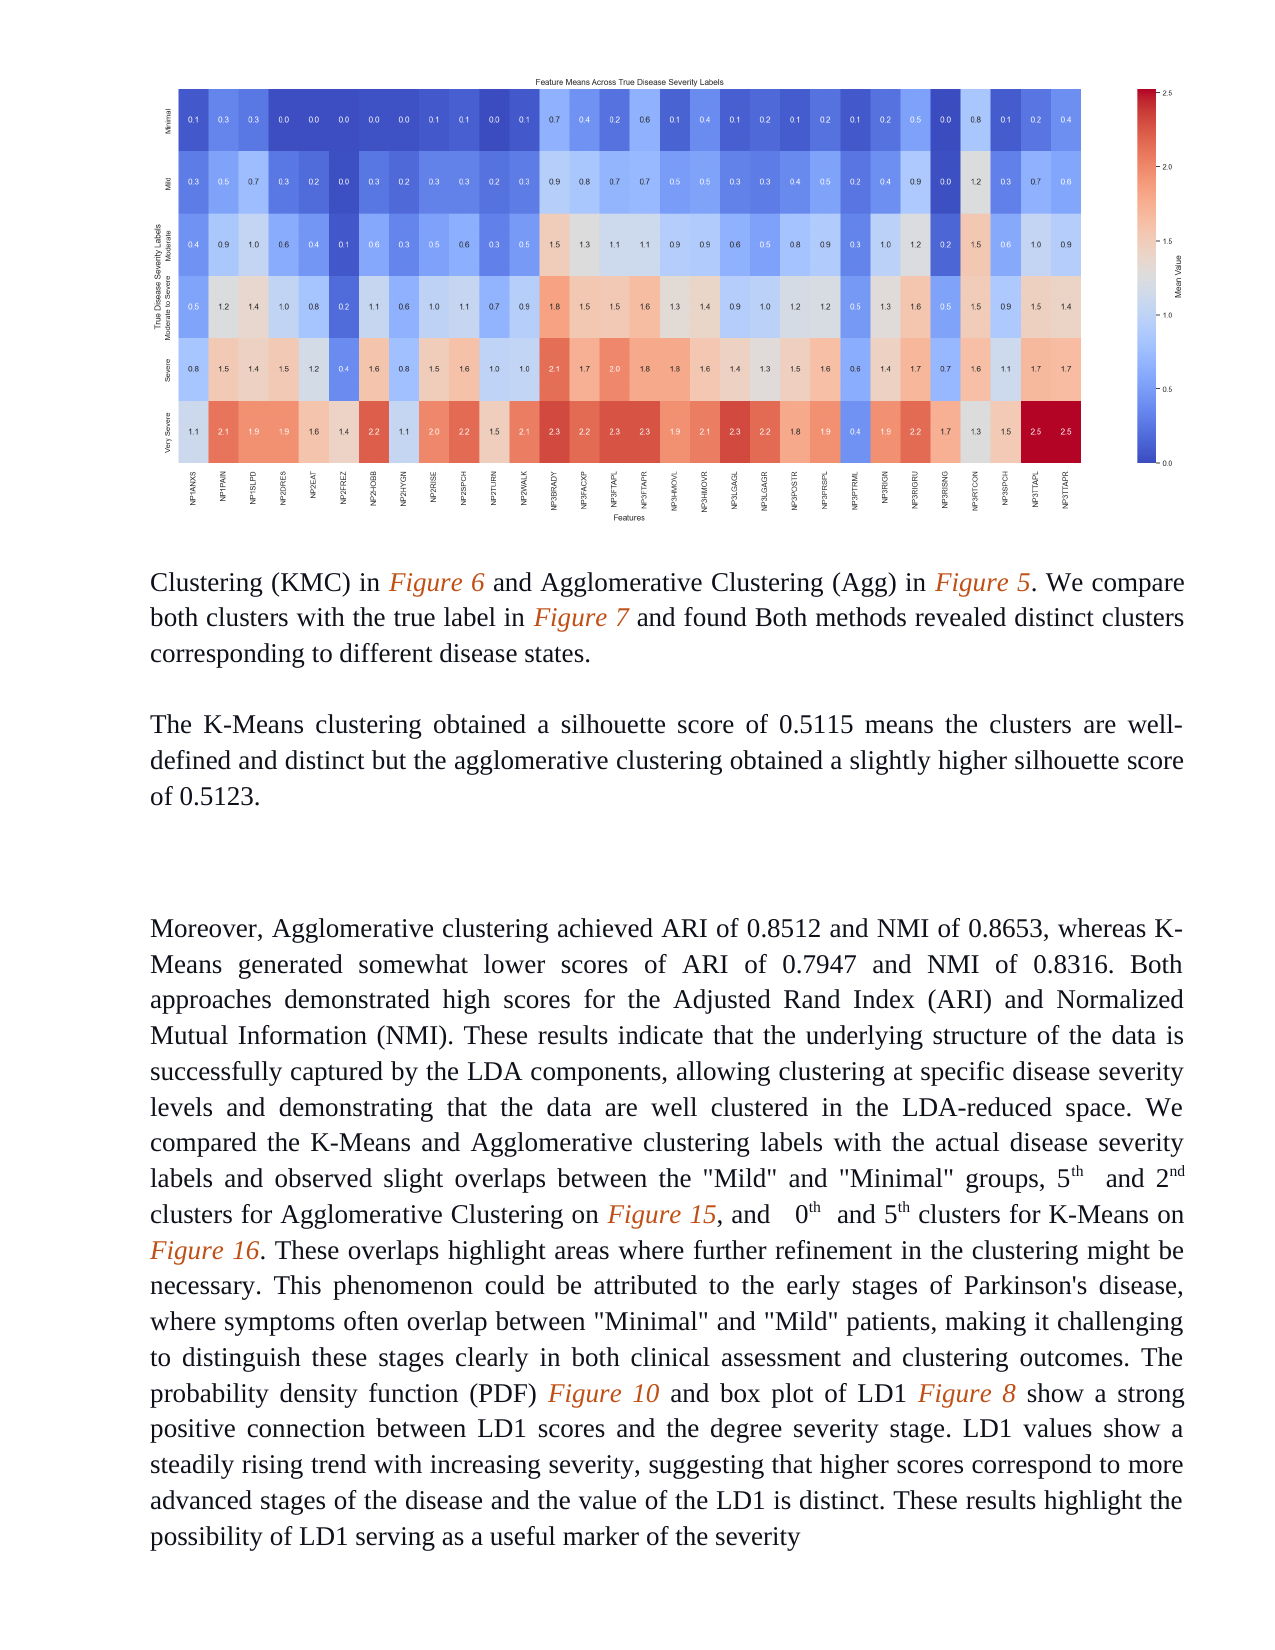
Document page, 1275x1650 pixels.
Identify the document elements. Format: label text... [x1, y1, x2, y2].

text Moreover, Agglomerative clustering achieved ARI of 0.8512 and NMI of 0.8653, whereas K-Means generated somewhat lower scores of ARI of 0.7947 and NMI of 0.8316. Both approaches demonstrated high scores for the Adjusted Rand Index (ARI) and Normalized Mutual Information (NMI). These results indicate that the underlying structure of the data is successfully captured by the LDA components, allowing clustering at specific disease severity levels and demonstrating that the data are well clustered in the LDA-reduced space. We compared the K-Means and Agglomerative clustering labels with the actual disease severity labels and observed slight overlaps between the "Mild" and "Minimal" groups, 5th and 2nd clusters for Agglomerative Clustering on Figure 15, and 0th and 5th clusters for K-Means on Figure 16. These overlaps highlight areas where further refinement in the clustering might be necessary. This phenomenon could be attributed to the early stages of Parkinson's disease, where symptoms often overlap between "Minimal" and "Mild" patients, making it challenging to distinguish these stages clearly in both clinical assessment and clustering outcomes. The probability density function (PDF) Figure 10 and box plot of LD1 Figure 8 show a strong positive connection between LD1 scores and the degree severity stage. LD1 values show a steadily rising trend with increasing severity, suggesting that higher scores correspond to more advanced stages of the disease and the value of the LD1 is distinct. These results highlight the possibility of LD1 serving as a useful marker of the severity [150, 912, 1185, 1551]
text The K-Means clustering obtained a silhouette score of 0.5115 means the clusters are well-defined and distinct but the agglomerative clustering obtained a slightly higher silhouette score of 0.5123. [150, 708, 1185, 811]
text Clustering (KMC) in Figure 6 and Agglomerative Clustering (Agg) in Figure 5. We compare both clusters with the true label in Figure 7 and found Both methods revealed distinct clusters corresponding to different disease states. [150, 566, 1185, 668]
picture [150, 75, 1187, 526]
